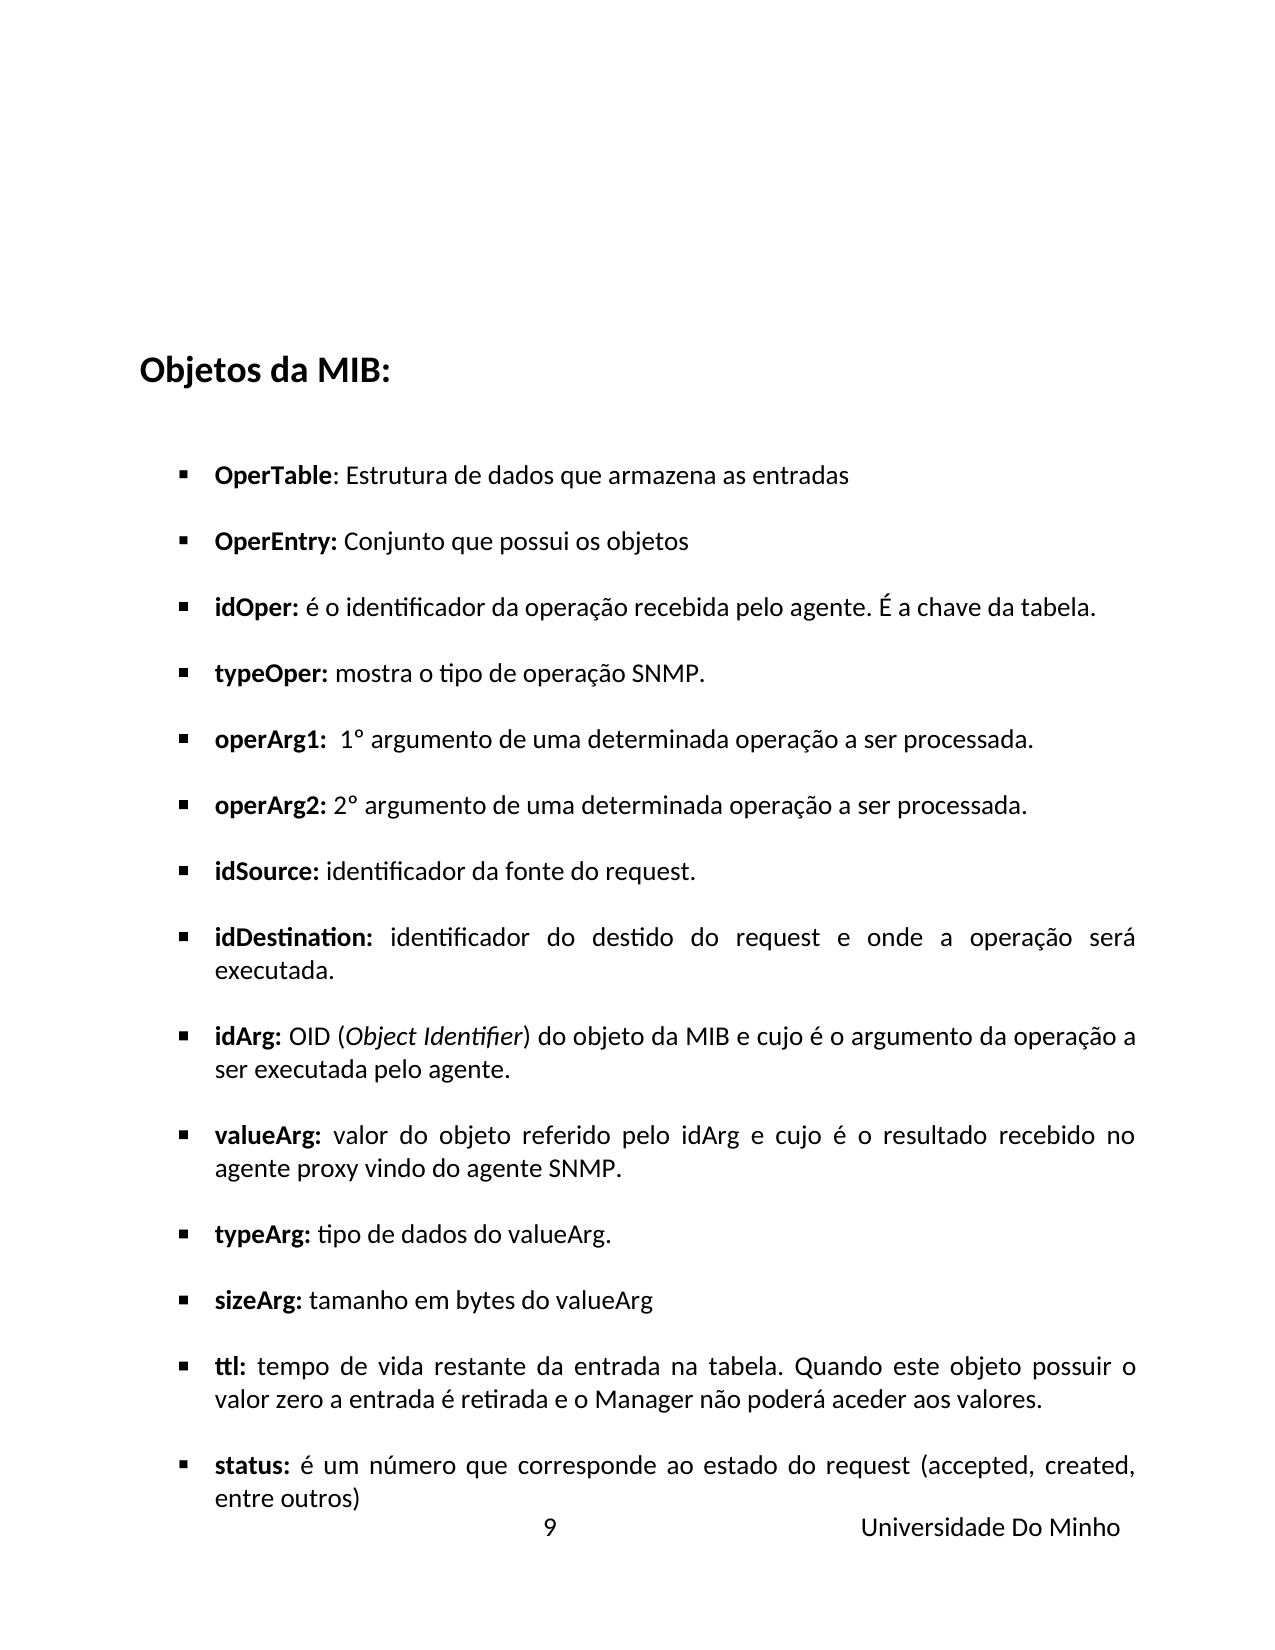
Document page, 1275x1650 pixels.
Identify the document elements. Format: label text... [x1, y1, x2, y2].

list idDestination: identificador do destido do request e onde a operação será executada. [177, 920, 1137, 986]
list OperTable: Estrutura de dados que armazena as entradas [177, 458, 1137, 491]
list idSource: identificador da fonte do request. [177, 854, 1137, 887]
list valueArg: valor do objeto referido pelo idArg e cujo é o resultado recebido no agente proxy vindo do agente SNMP. [177, 1118, 1137, 1184]
list idOper: é o identificador da operação recebida pelo agente. É a chave da tabela. [177, 590, 1137, 623]
list operArg2: 2º argumento de uma determinada operação a ser processada. [177, 788, 1137, 821]
list sizeArg: tamanho em bytes do valueArg [177, 1283, 1137, 1316]
list operArg1: 1º argumento de uma determinada operação a ser processada. [177, 722, 1137, 755]
list typeOper: mostra o tipo de operação SNMP. [177, 656, 1137, 689]
list idArg: OID (Object Identifier) do objeto da MIB e cujo é o argumento da operação a ser executada pelo agente. [177, 1019, 1137, 1085]
list ttl: tempo de vida restante da entrada na tabela. Quando este objeto possuir o valor zero a entrada é retirada e o Manager não poderá aceder aos valores. [177, 1349, 1137, 1416]
list OperEntry: Conjunto que possui os objetos [177, 524, 1137, 557]
text Objetos da MIB: [139, 346, 1137, 392]
list status: é um número que corresponde ao estado do request (accepted, created, entre outros) [177, 1448, 1137, 1514]
list typeArg: tipo de dados do valueArg. [177, 1217, 1137, 1250]
